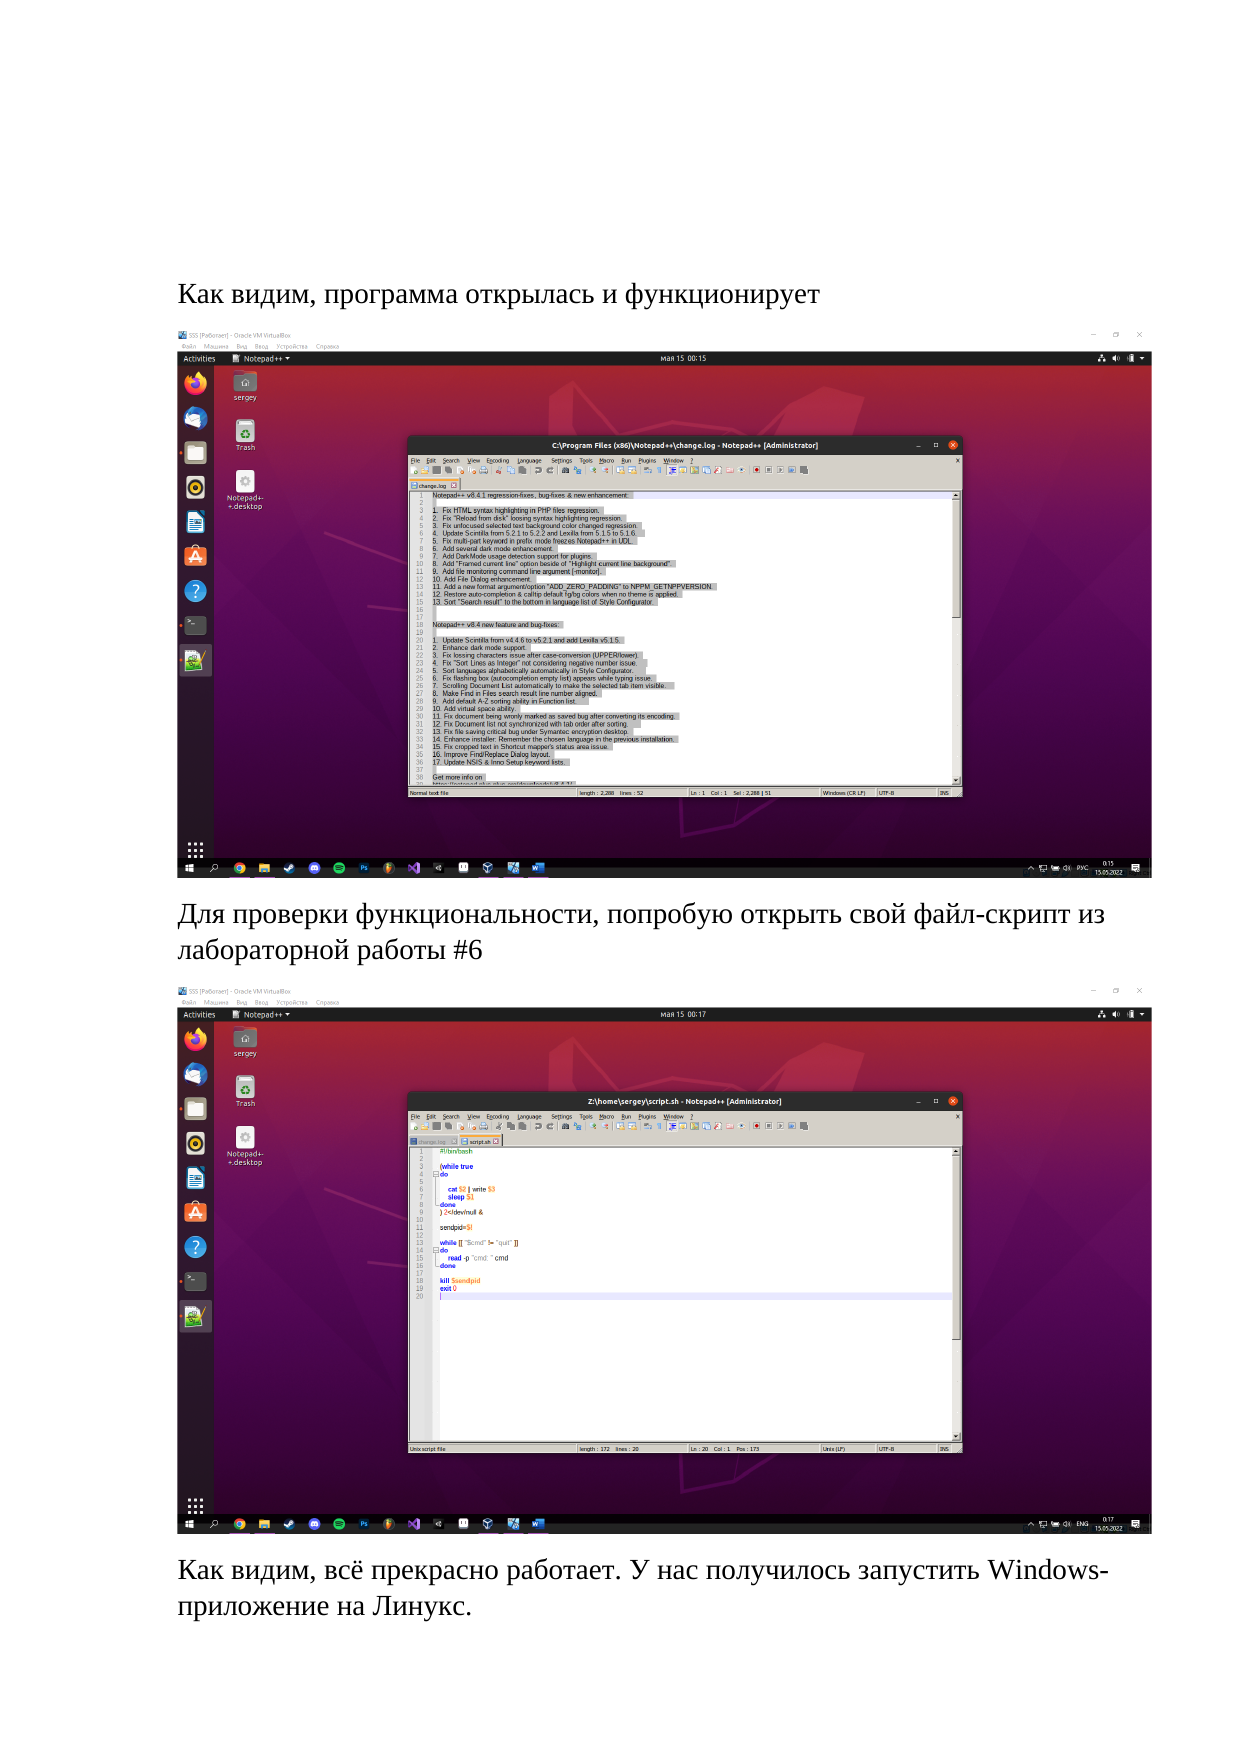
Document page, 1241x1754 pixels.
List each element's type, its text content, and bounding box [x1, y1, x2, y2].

picture [177, 985, 1152, 1534]
text Как видим, программа открылась и функционирует [177, 277, 1152, 310]
text Как видим, всё прекрасно работает. У нас получилось запустить Windows-приложение на Линукс. [177, 1552, 1152, 1622]
picture [177, 329, 1152, 878]
text Для проверки функциональности, попробую открыть свой файл-скрипт из лабораторной работы #6 [177, 896, 1152, 966]
